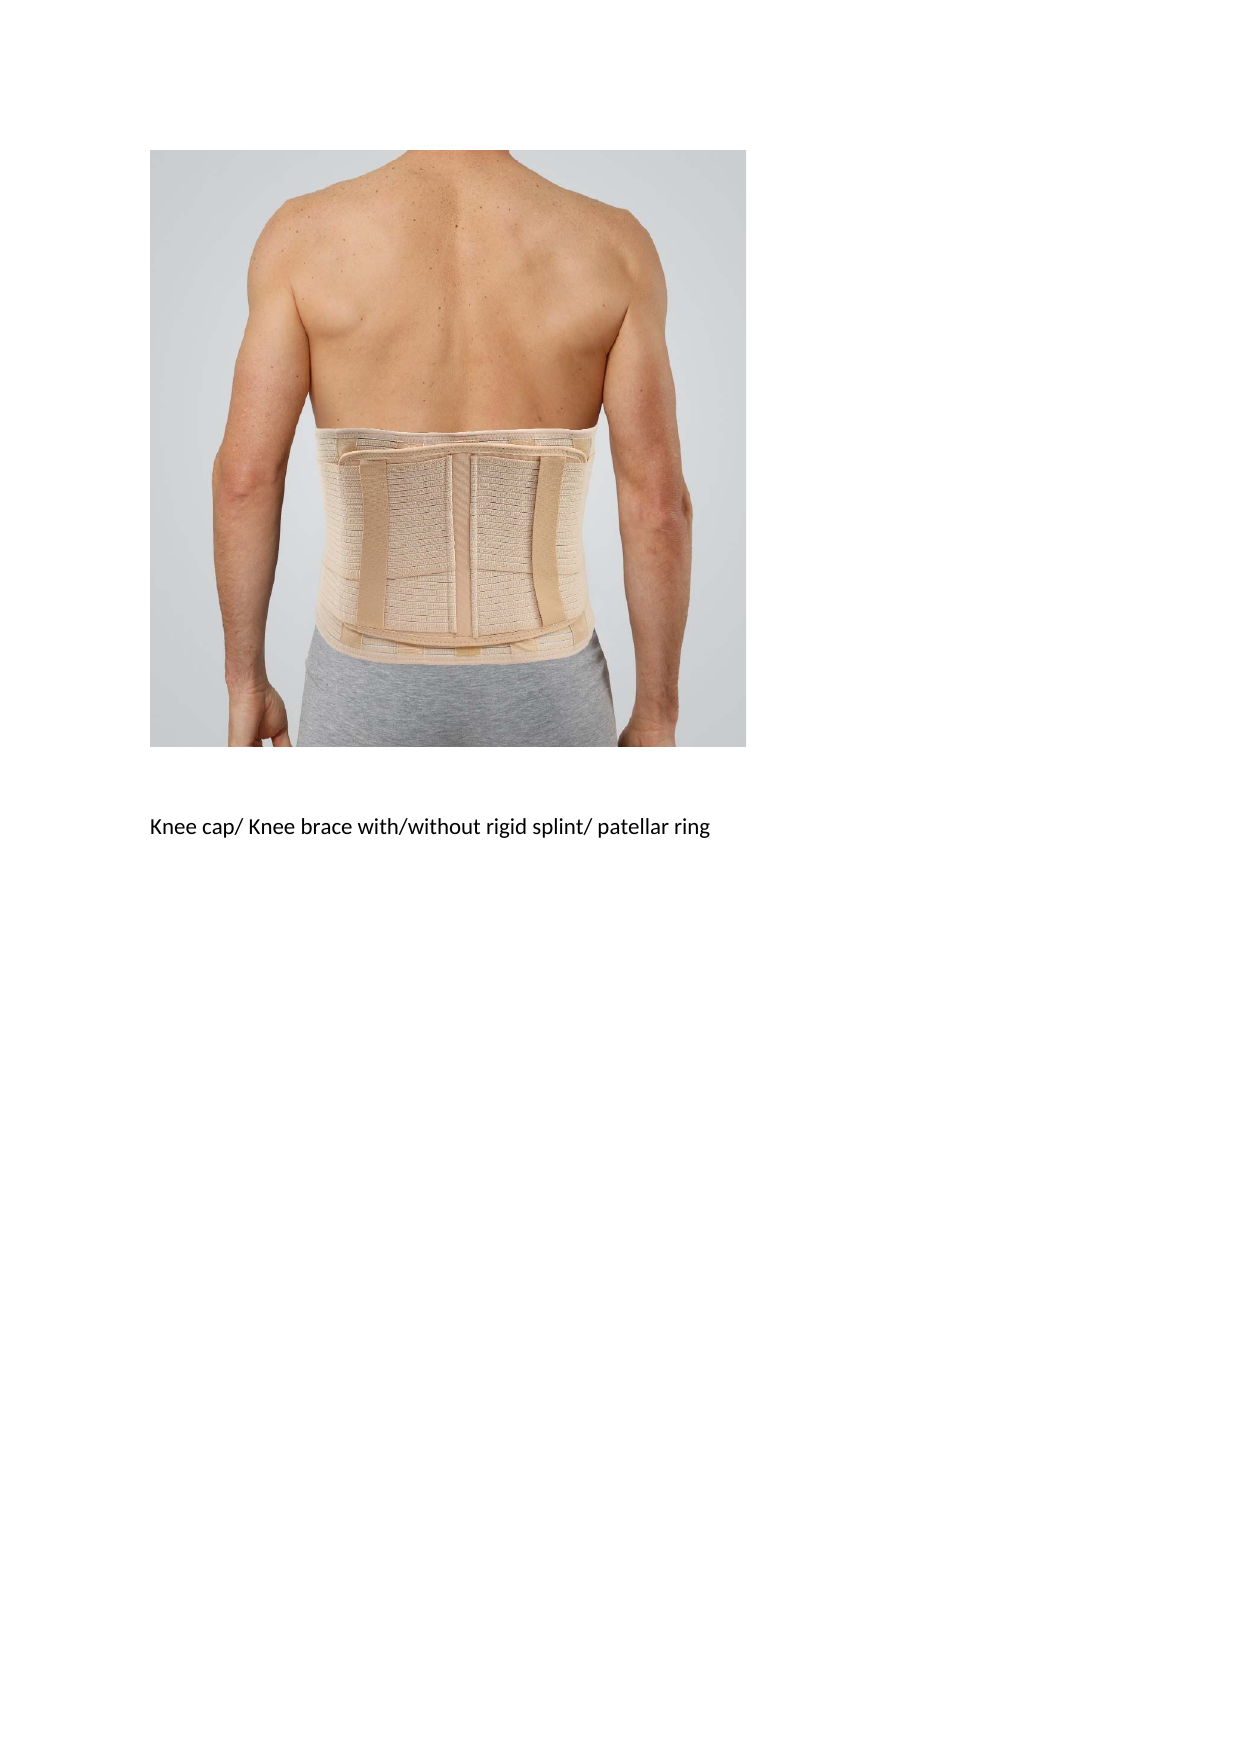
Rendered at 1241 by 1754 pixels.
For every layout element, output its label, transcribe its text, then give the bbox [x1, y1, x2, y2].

picture [150, 150, 747, 747]
text Knee cap/ Knee brace with/without rigid splint/ patellar ring [150, 812, 1090, 840]
